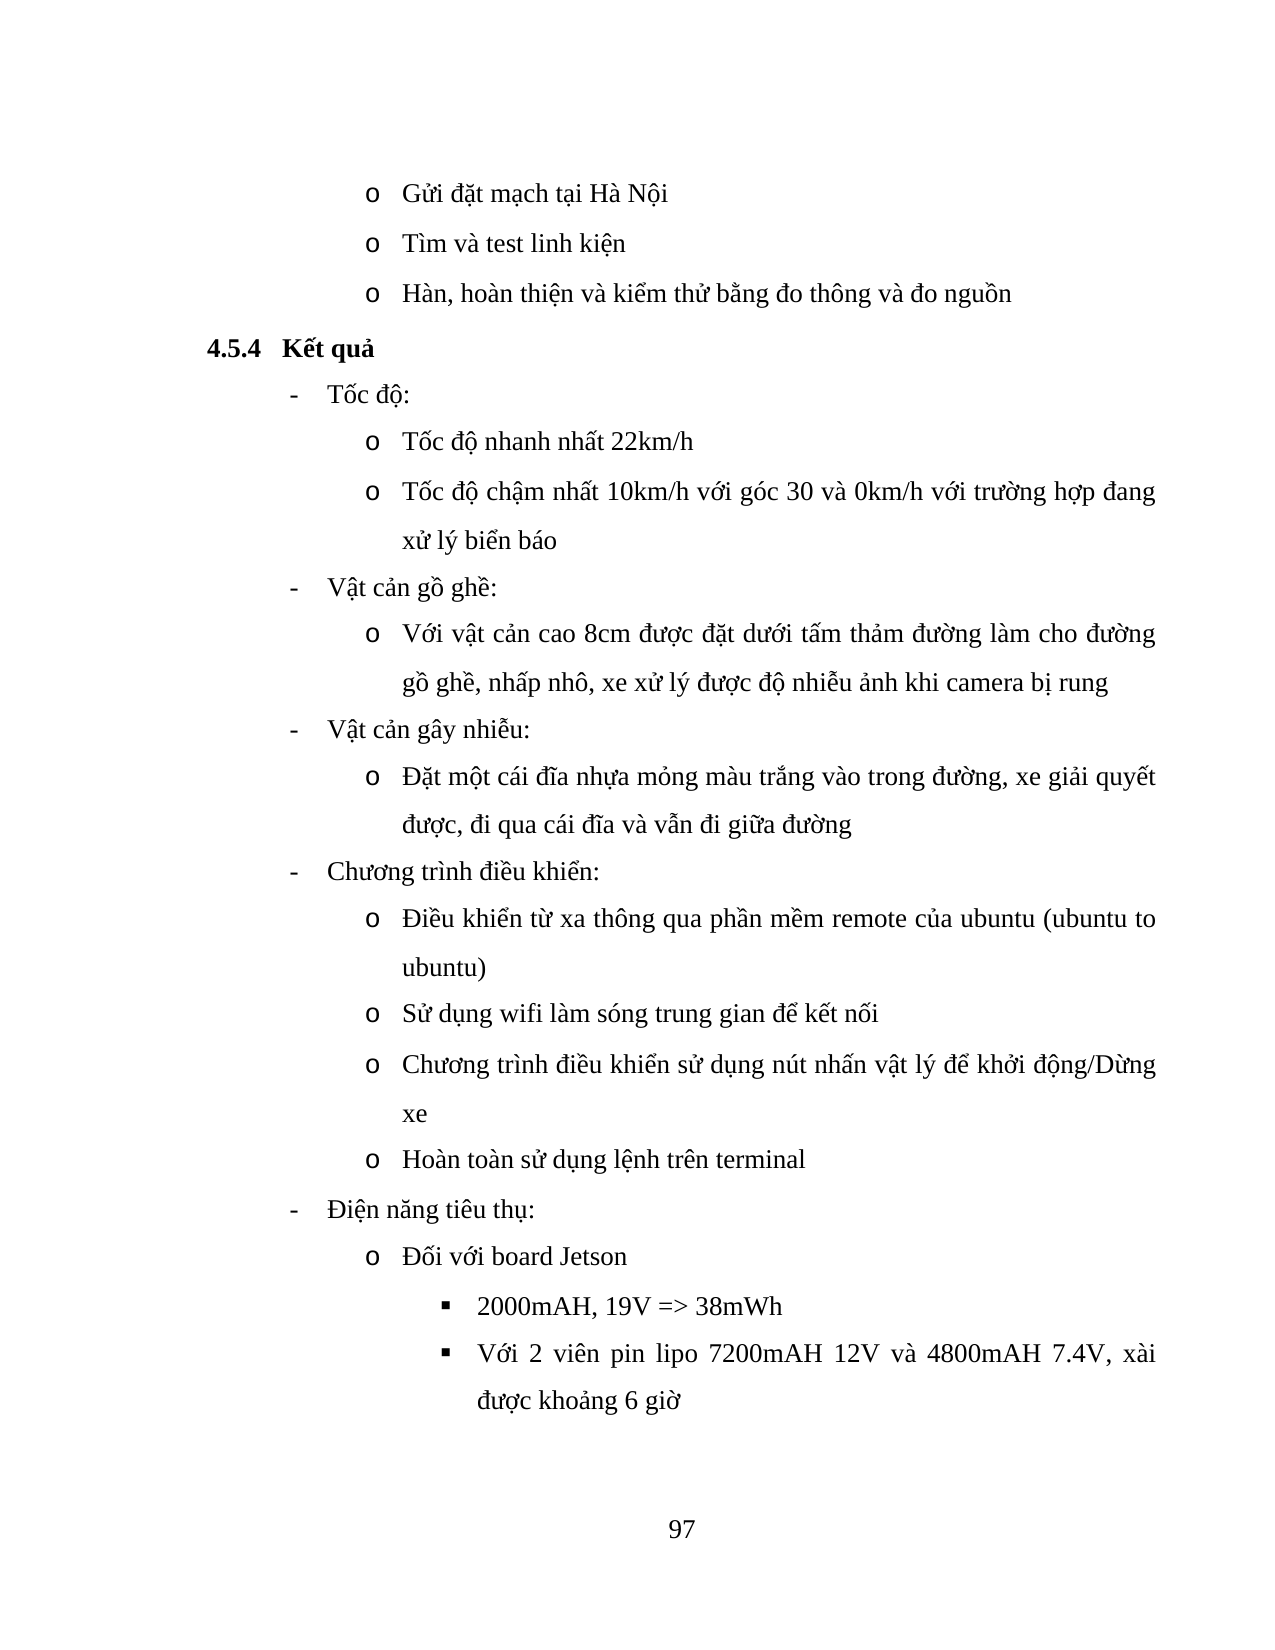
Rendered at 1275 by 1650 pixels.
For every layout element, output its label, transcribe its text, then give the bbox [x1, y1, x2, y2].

list Tốc độ: [289, 378, 1157, 409]
list Điện năng tiêu thụ: [289, 1193, 1157, 1224]
list Sử dụng wifi làm sóng trung gian để kết nối [364, 998, 1157, 1031]
list Hàn, hoàn thiện và kiểm thử bằng đo thông và đo nguồn [364, 277, 1157, 311]
list Với vật cản cao 8cm được đặt dưới tấm thảm đường làm cho đường gồ ghề, nhấp nhô, xe xử lý được độ nhiễu ảnh khi camera bị rung [364, 617, 1157, 697]
list Đặt một cái đĩa nhựa mỏng màu trắng vào trong đường, xe giải quyết được, đi qua cái đĩa và vẫn đi giữa đường [364, 760, 1157, 840]
list Hoàn toàn sử dụng lệnh trên terminal [364, 1143, 1157, 1177]
list Chương trình điều khiển: [289, 855, 1157, 886]
list Tốc độ chậm nhất 10km/h với góc 30 và 0km/h với trường hợp đang xử lý biển báo [364, 475, 1157, 555]
list Tốc độ nhanh nhất 22km/h [364, 425, 1157, 458]
list Vật cản gây nhiễu: [289, 713, 1157, 744]
list Chương trình điều khiển sử dụng nút nhấn vật lý để khởi động/Dừng xe [364, 1048, 1157, 1128]
list Với 2 viên pin lipo 7200mAH 12V và 4800mAH 7.4V, xài được khoảng 6 giờ [439, 1337, 1157, 1415]
list Tìm và test linh kiện [364, 227, 1157, 261]
list Gửi đặt mạch tại Hà Nội [364, 177, 1157, 211]
list Điều khiển từ xa thông qua phần mềm remote của ubuntu (ubuntu to ubuntu) [364, 902, 1157, 982]
list Vật cản gồ ghề: [289, 571, 1157, 602]
list 2000mAH, 19V => 38mWh [439, 1290, 1157, 1321]
list Đối với board Jetson [364, 1240, 1157, 1273]
subtitle Kết quả [207, 332, 1157, 363]
